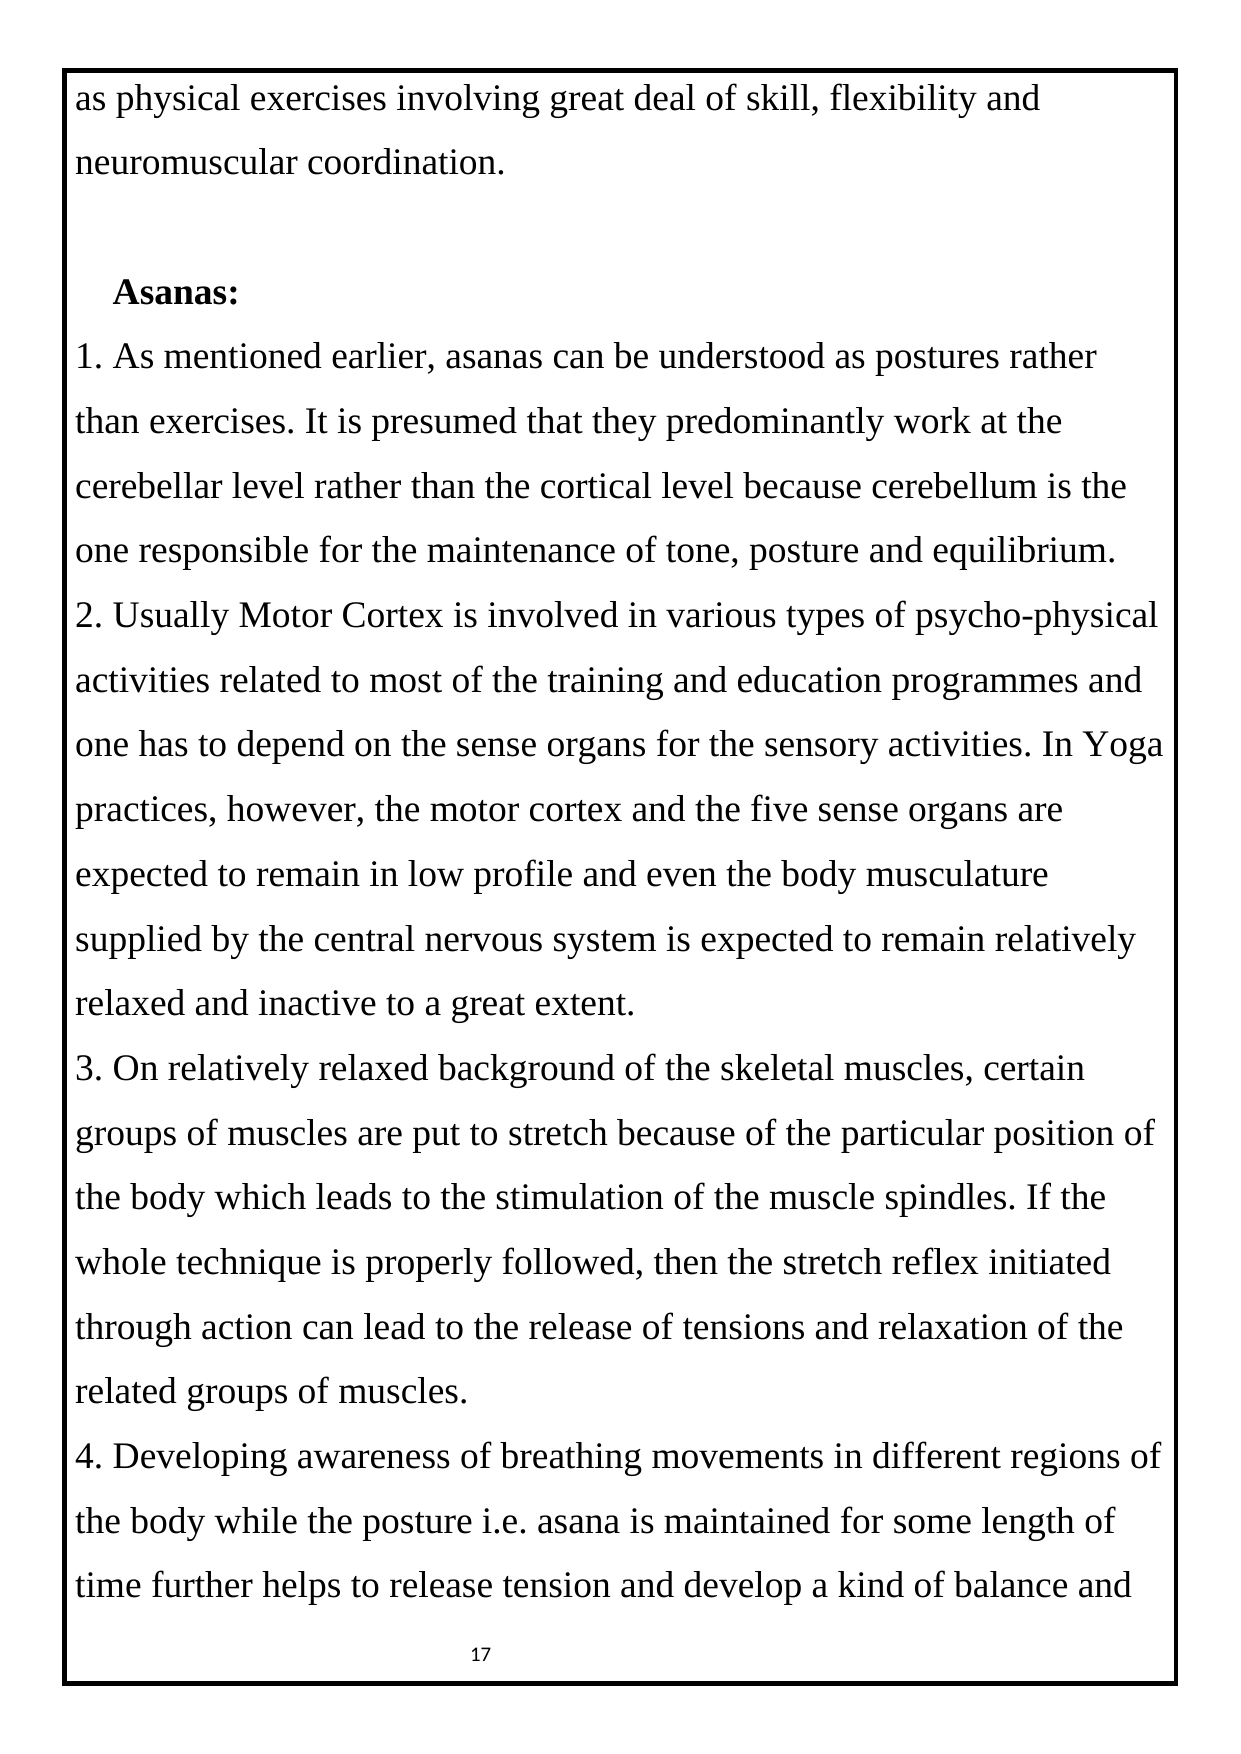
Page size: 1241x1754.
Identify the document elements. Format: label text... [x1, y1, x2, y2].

text 3. On relatively relaxed background of the skeletal muscles, certain groups of muscles are put to stretch because of the particular position of the body which leads to the stimulation of the muscle spindles. If the whole technique is properly followed, then the stretch reflex initiated through action can lead to the release of tensions and relaxation of the related groups of muscles. [75, 1045, 1165, 1412]
text 1. As mentioned earlier, asanas can be understood as postures rather than exercises. It is presumed that they predominantly work at the cerebellar level rather than the cortical level because cerebellum is the one responsible for the maintenance of tone, posture and equilibrium. [75, 334, 1165, 571]
text the body while the posture i.e. asana is maintained for some length of [75, 1498, 1165, 1541]
text relaxed and inactive to a great extent. [75, 981, 1165, 1024]
text supplied by the central nervous system is expected to remain relatively [75, 916, 1165, 959]
text 2. Usually Motor Cortex is involved in various types of psycho-physical [75, 592, 1165, 636]
text time further helps to release tension and develop a kind of balance and [75, 1563, 1165, 1606]
text Asanas: [75, 269, 1165, 312]
text one has to depend on the sense organs for the sensory activities. In Yoga [75, 722, 1165, 765]
text activities related to most of the training and education programmes and [75, 657, 1165, 700]
text practices, however, the motor cortex and the five sense organs are expected to remain in low profile and even the body musculature [75, 787, 1165, 894]
text 4. Developing awareness of breathing movements in different regions of [75, 1433, 1165, 1477]
text as physical exercises involving great deal of skill, flexibility and neuromuscular coordination. [75, 75, 1165, 183]
